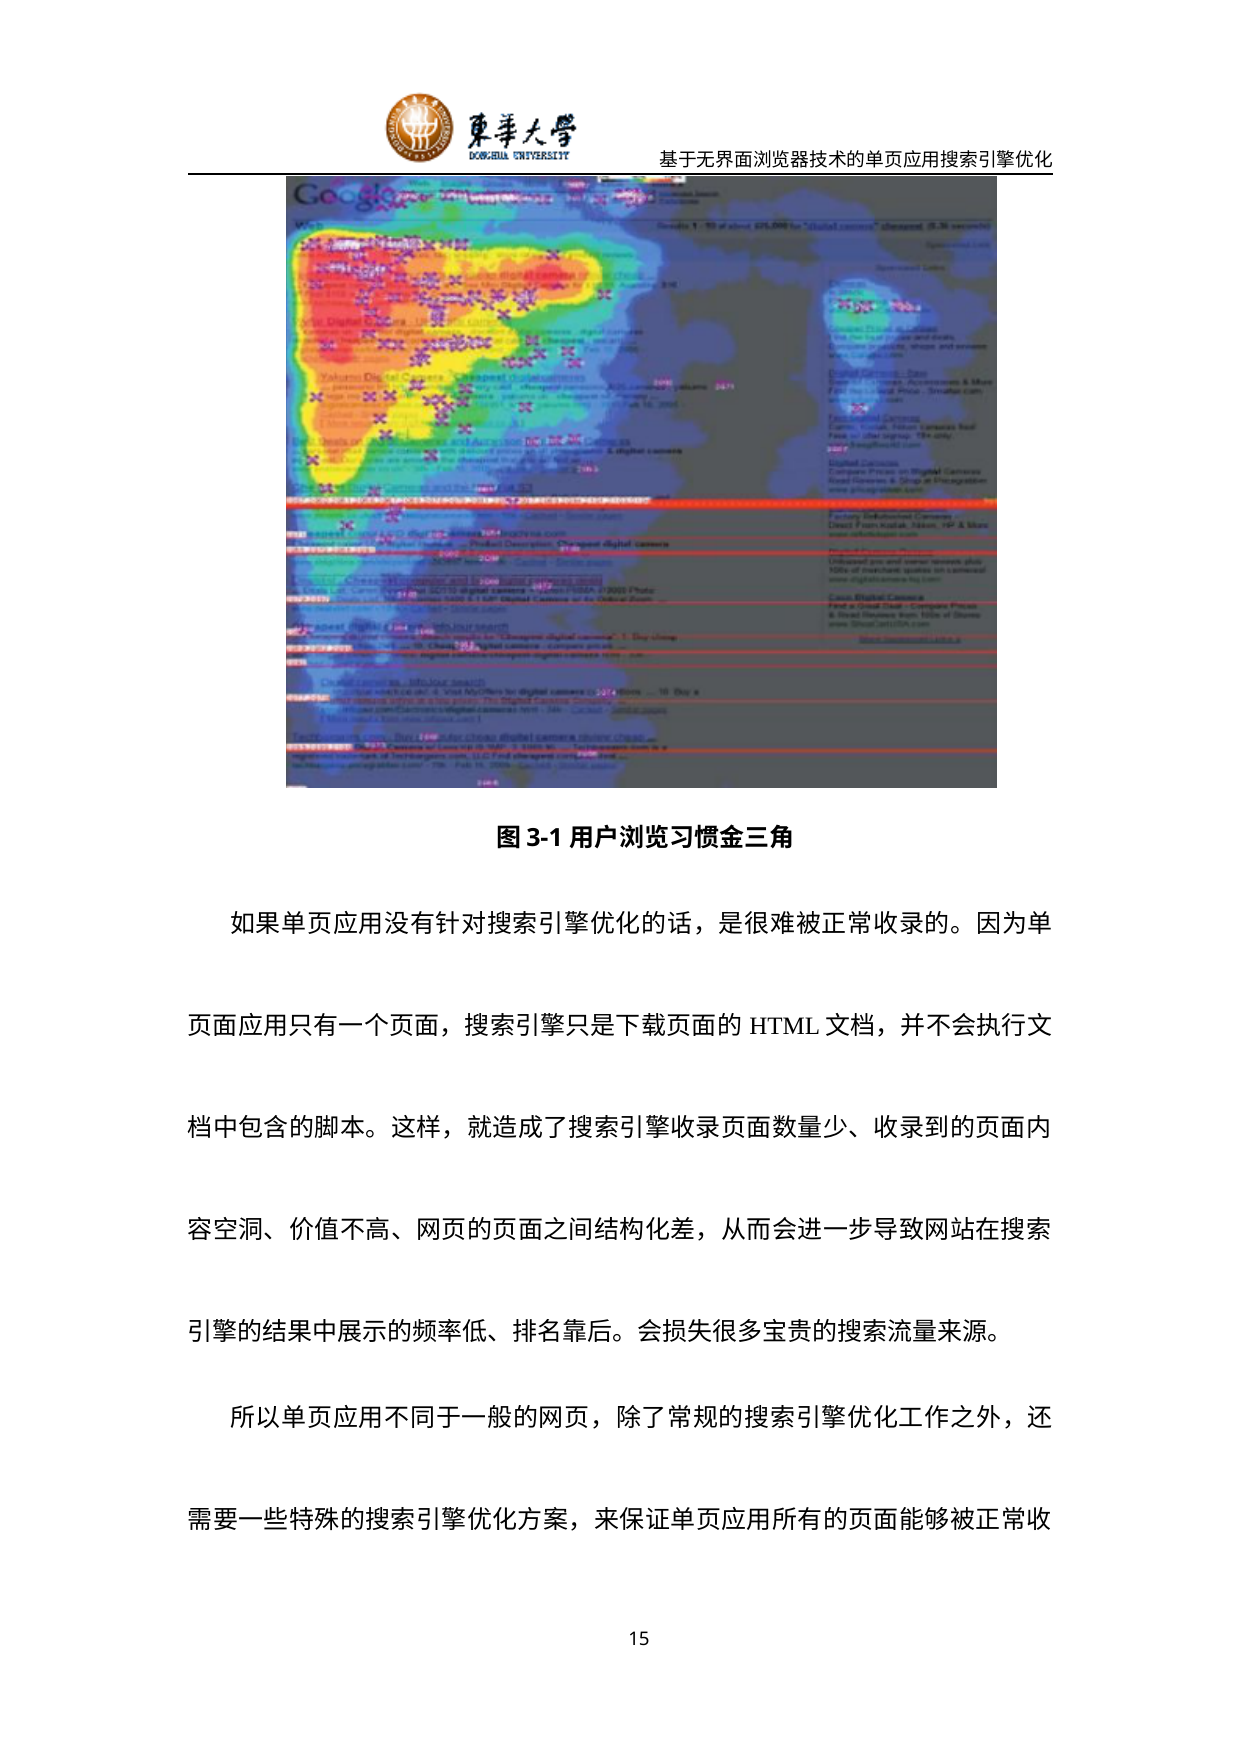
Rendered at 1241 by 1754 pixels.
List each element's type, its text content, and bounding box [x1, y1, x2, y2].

picture [286, 176, 997, 788]
picture [382, 88, 581, 166]
text 如果单页应用没有针对搜索引擎优化的话，是很难被正常收录的。因为单页面应用只有一个页面，搜索引擎只是下载页面的HTML文档，并不会执行文档中包含的脚本。这样，就造成了搜索引擎收录页面数量少、收录到的页面内容空洞、价值不高、网页的页面之间结构化差，从而会进一步导致网站在搜索引擎的结果中展示的频率低、排名靠后。会损失很多宝贵的搜索流量来源。 [187, 888, 1053, 1363]
text 图3-1 用户浏览习惯金三角 [187, 802, 1053, 870]
